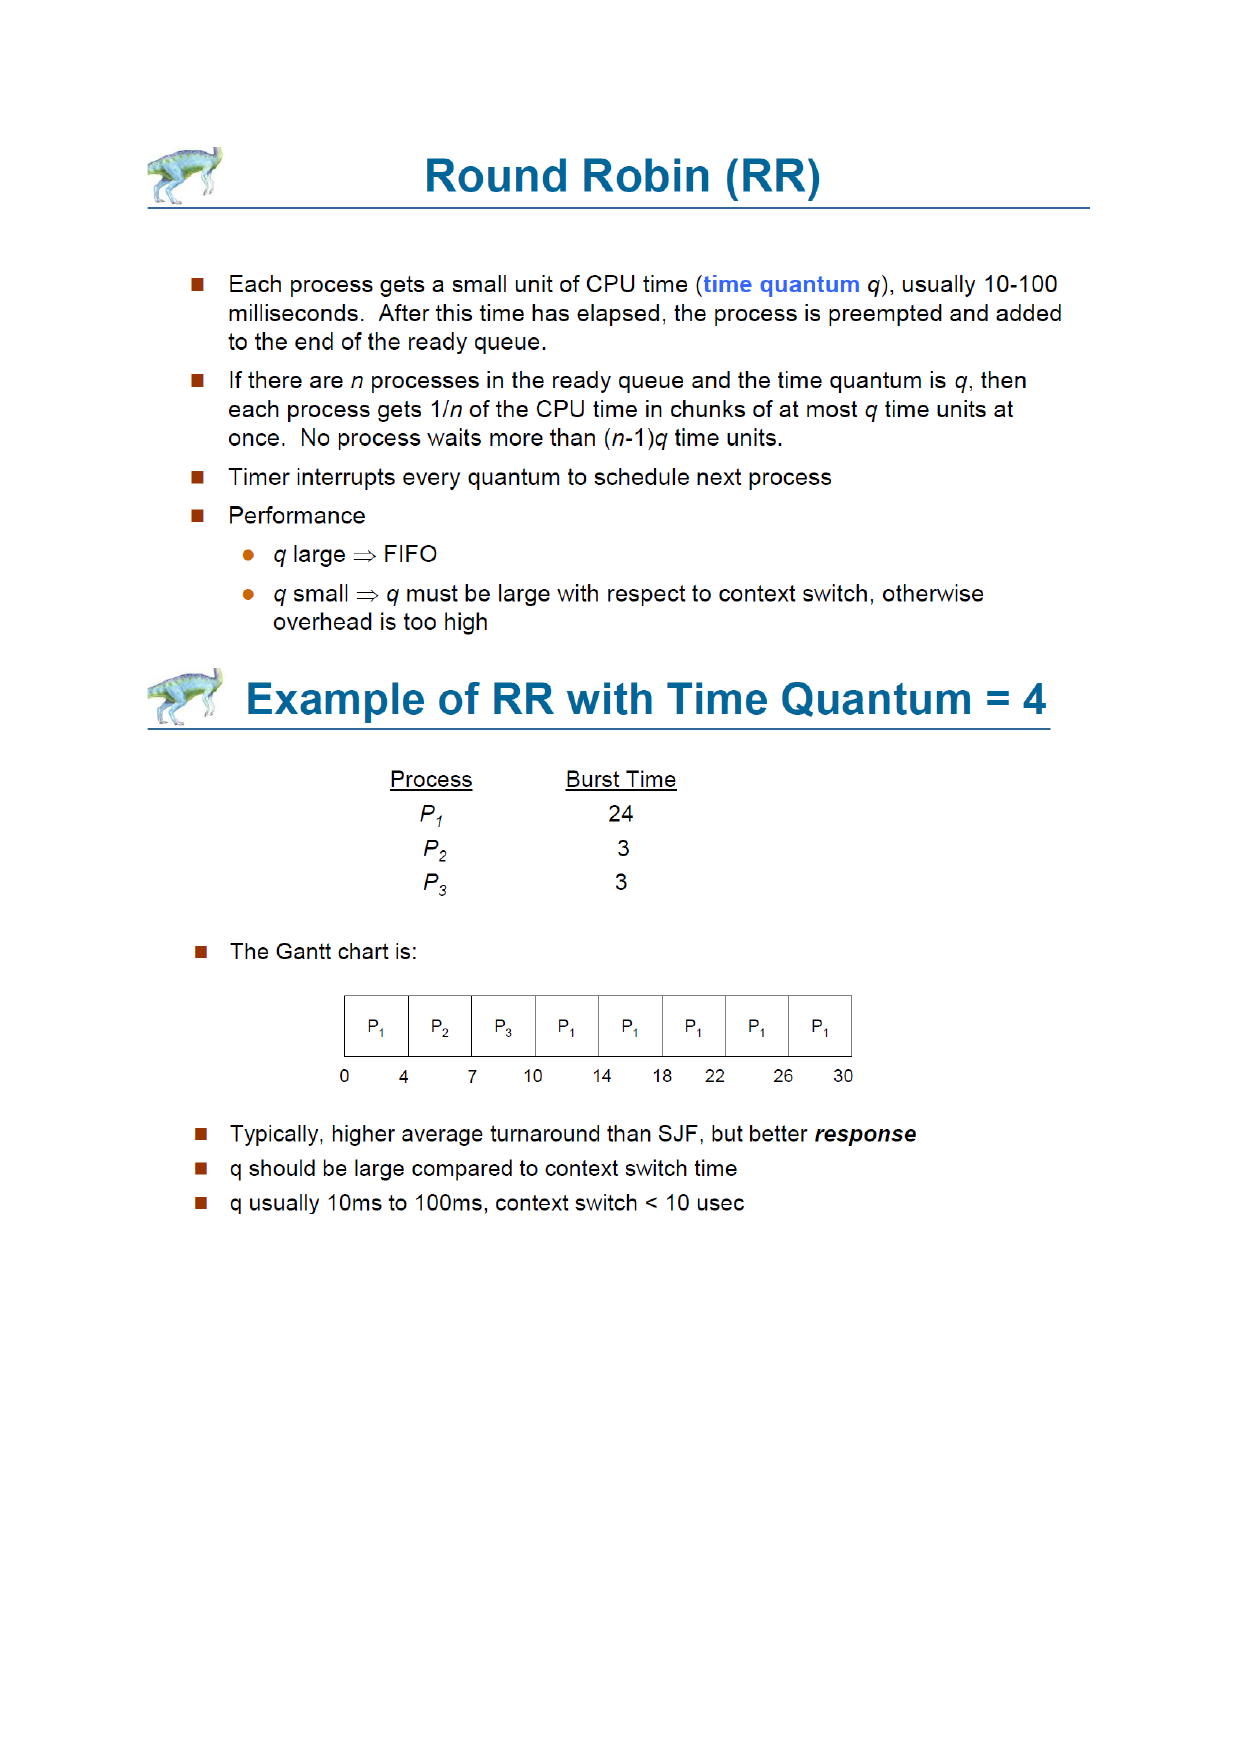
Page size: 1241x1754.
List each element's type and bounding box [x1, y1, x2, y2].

picture [147, 147, 1093, 1214]
